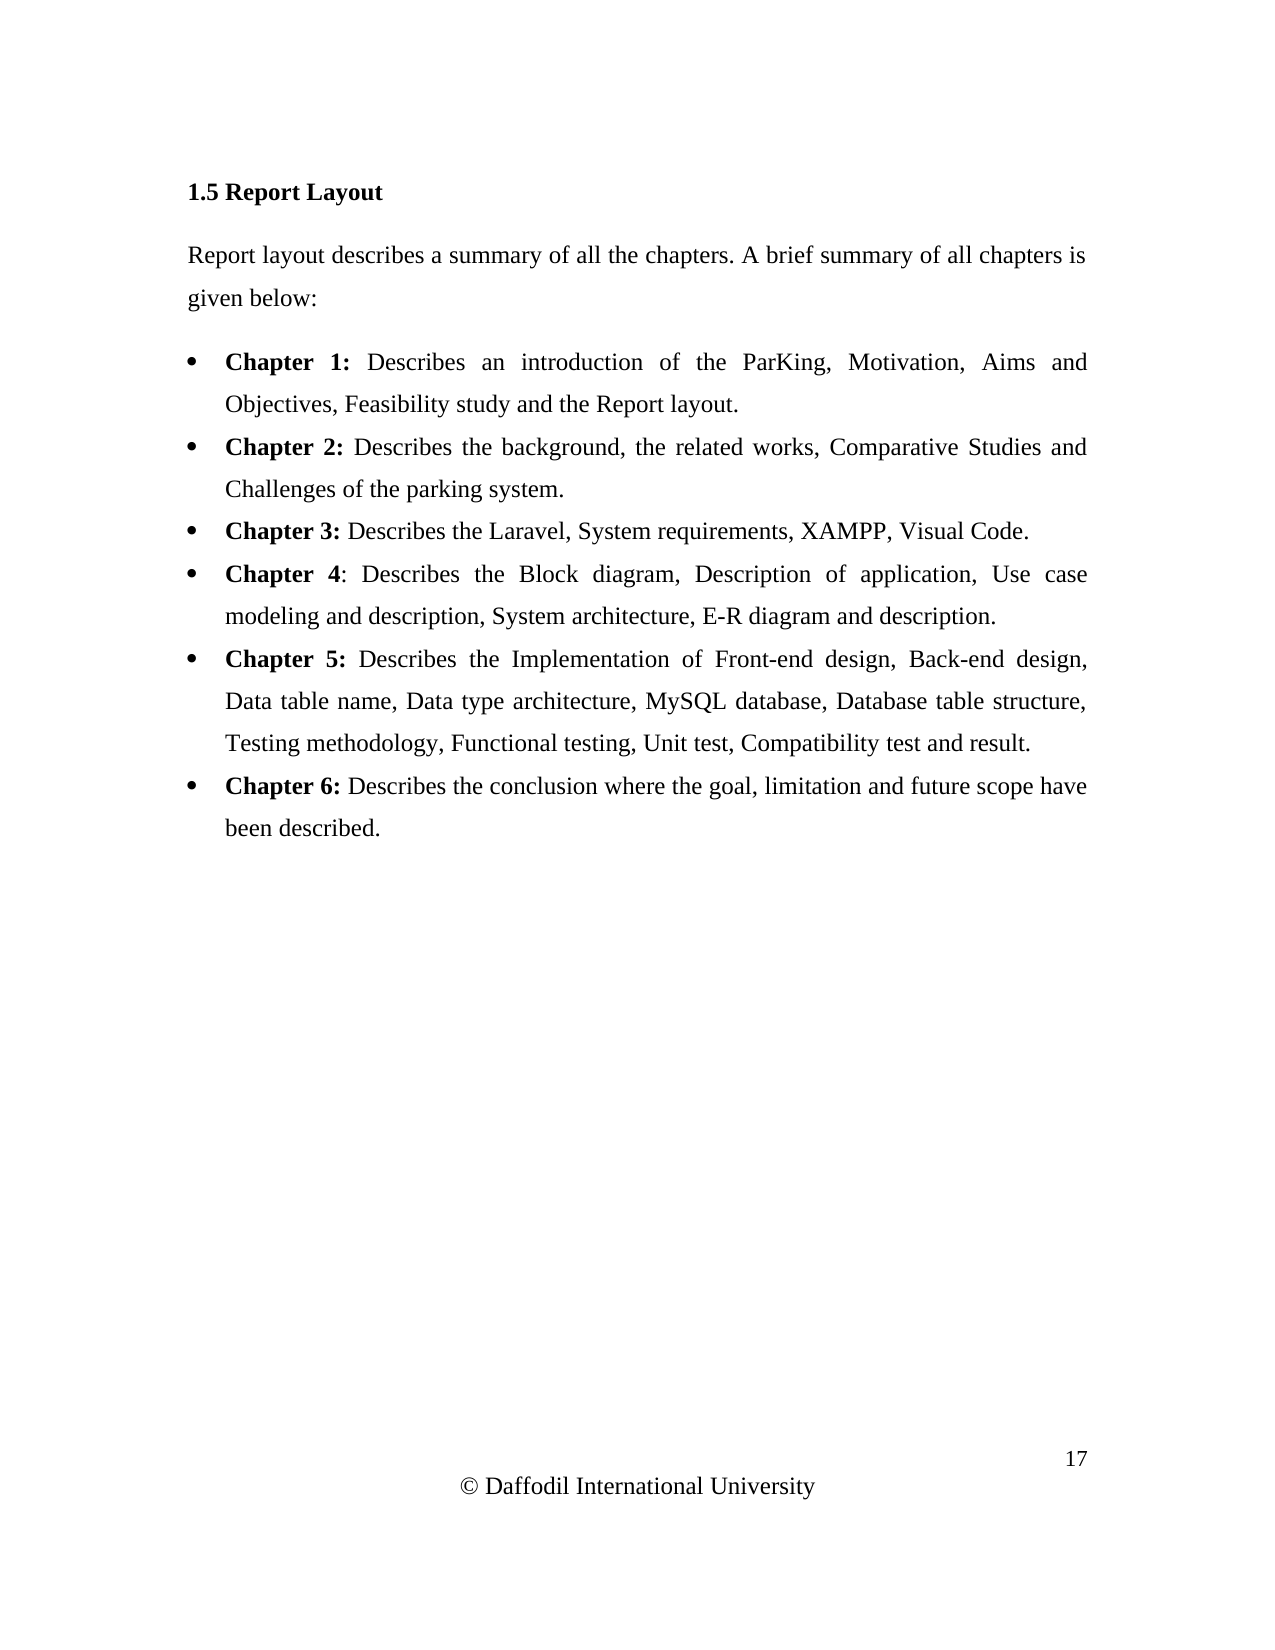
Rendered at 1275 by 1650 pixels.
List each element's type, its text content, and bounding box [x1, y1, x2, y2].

list Chapter 4: Describes the Block diagram, Description of application, Use case modeling and description, System architecture, E-R diagram and description. [187, 559, 1087, 629]
list Chapter 6: Describes the conclusion where the goal, limitation and future scope have been described. [187, 771, 1088, 841]
list Chapter 5: Describes the Implementation of Front-end design, Back-end design, Data table name, Data type architecture, MySQL database, Database table structure, Testing methodology, Functional testing, Unit test, Compatibility test and result. [187, 644, 1088, 757]
list Chapter 3: Describes the Laravel, System requirements, XAMPP, Visual Code. [187, 516, 1088, 545]
list Chapter 1: Describes an introduction of the ParKing, Motivation, Aims and Objectives, Feasibility study and the Report layout. [187, 347, 1088, 418]
text Report layout describes a summary of all the chapters. A brief summary of all chapters is given below: [187, 240, 1088, 312]
subtitle Report Layout [187, 177, 1208, 206]
list Chapter 2: Describes the background, the related works, Comparative Studies and Challenges of the parking system. [187, 432, 1088, 502]
